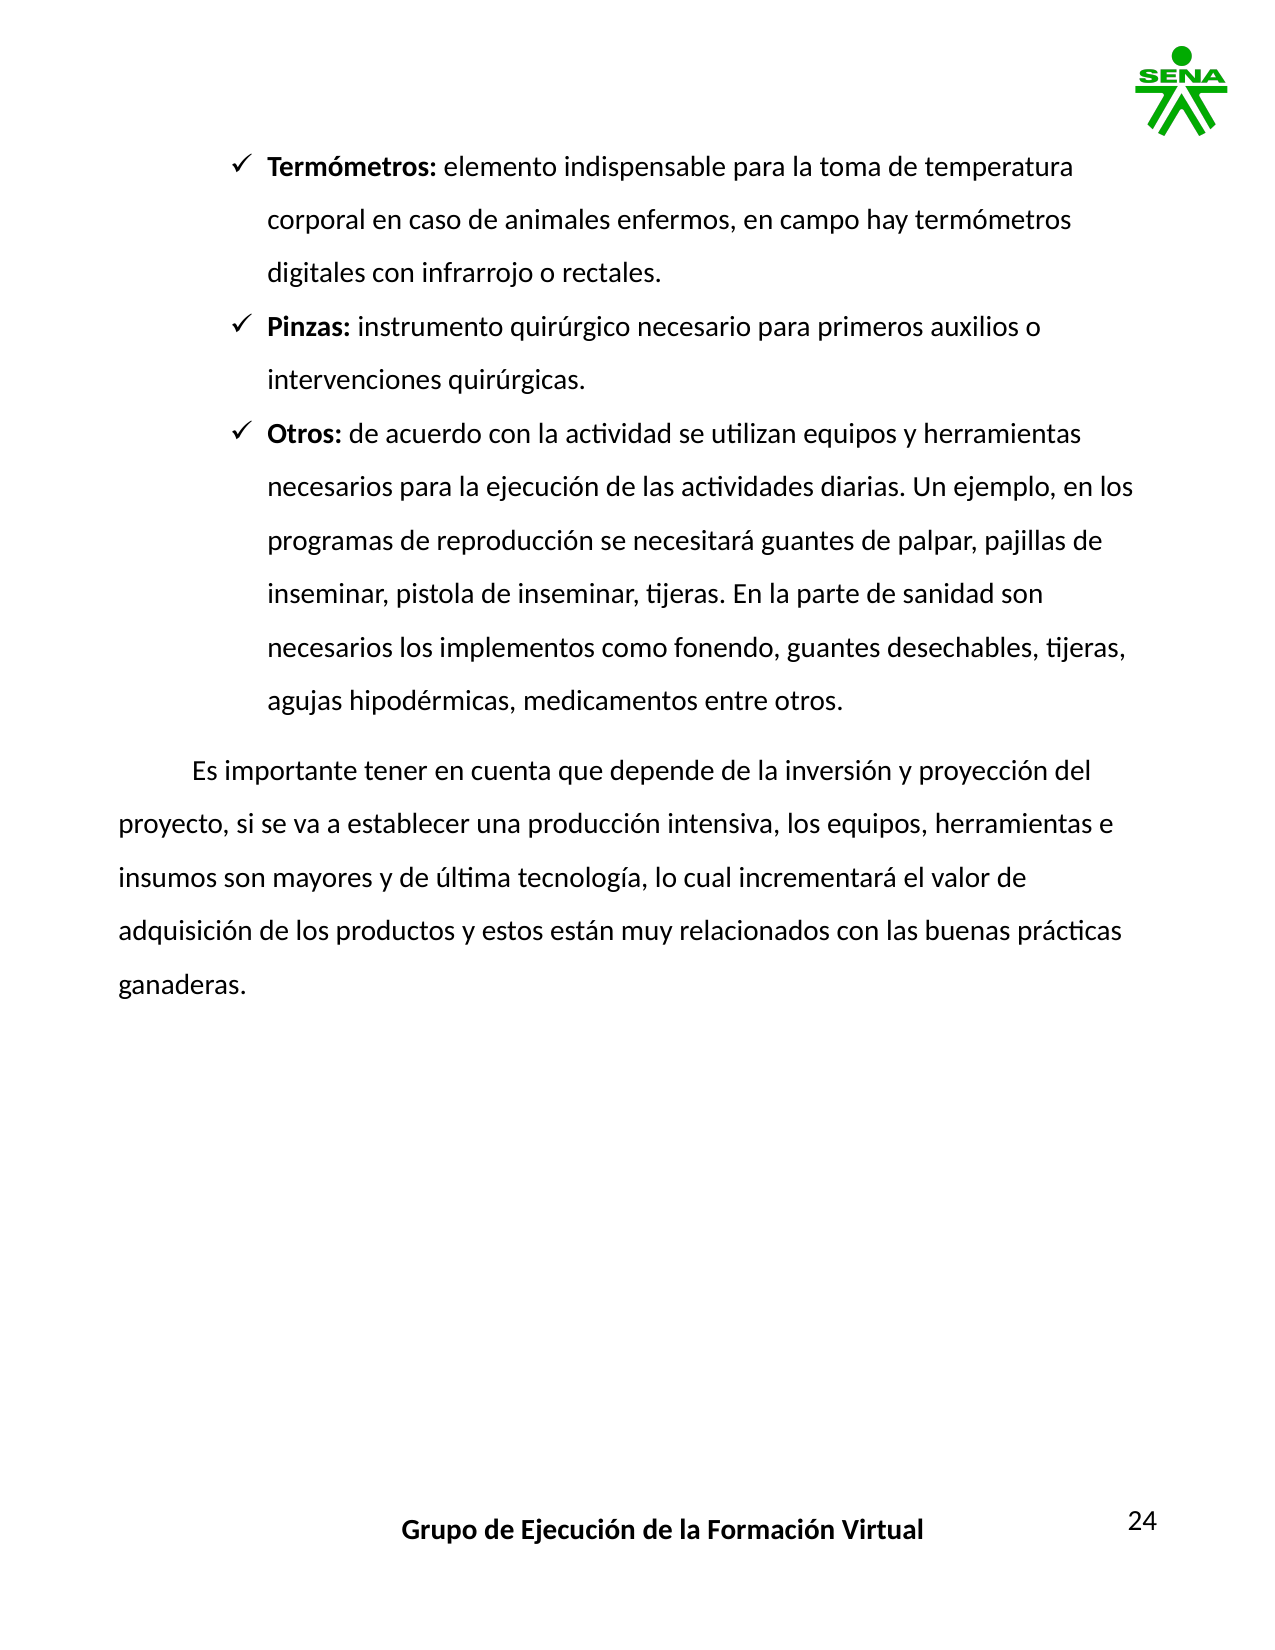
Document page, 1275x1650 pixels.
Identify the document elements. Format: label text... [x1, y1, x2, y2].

list Otros: de acuerdo con la actividad se utilizan equipos y herramientas necesarios para la ejecución de las actividades diarias. Un ejemplo, en los programas de reproducción se necesitará guantes de palpar, pajillas de inseminar, pistola de inseminar, tijeras. En la parte de sanidad son necesarios los implementos como fonendo, guantes desechables, tijeras, agujas hipodérmicas, medicamentos entre otros. [229, 415, 1157, 718]
picture [1135, 46, 1228, 136]
list Termómetros: elemento indispensable para la toma de temperatura corporal en caso de animales enfermos, en campo hay termómetros digitales con infrarrojo o rectales. [229, 148, 1157, 290]
text Es importante tener en cuenta que depende de la inversión y proyección del proyecto, si se va a establecer una producción intensiva, los equipos, herramientas e insumos son mayores y de última tecnología, lo cual incrementará el valor de adquisición de los productos y estos están muy relacionados con las buenas prácticas ganaderas. [118, 752, 1157, 1002]
list Pinzas: instrumento quirúrgico necesario para primeros auxilios o intervenciones quirúrgicas. [229, 308, 1157, 397]
